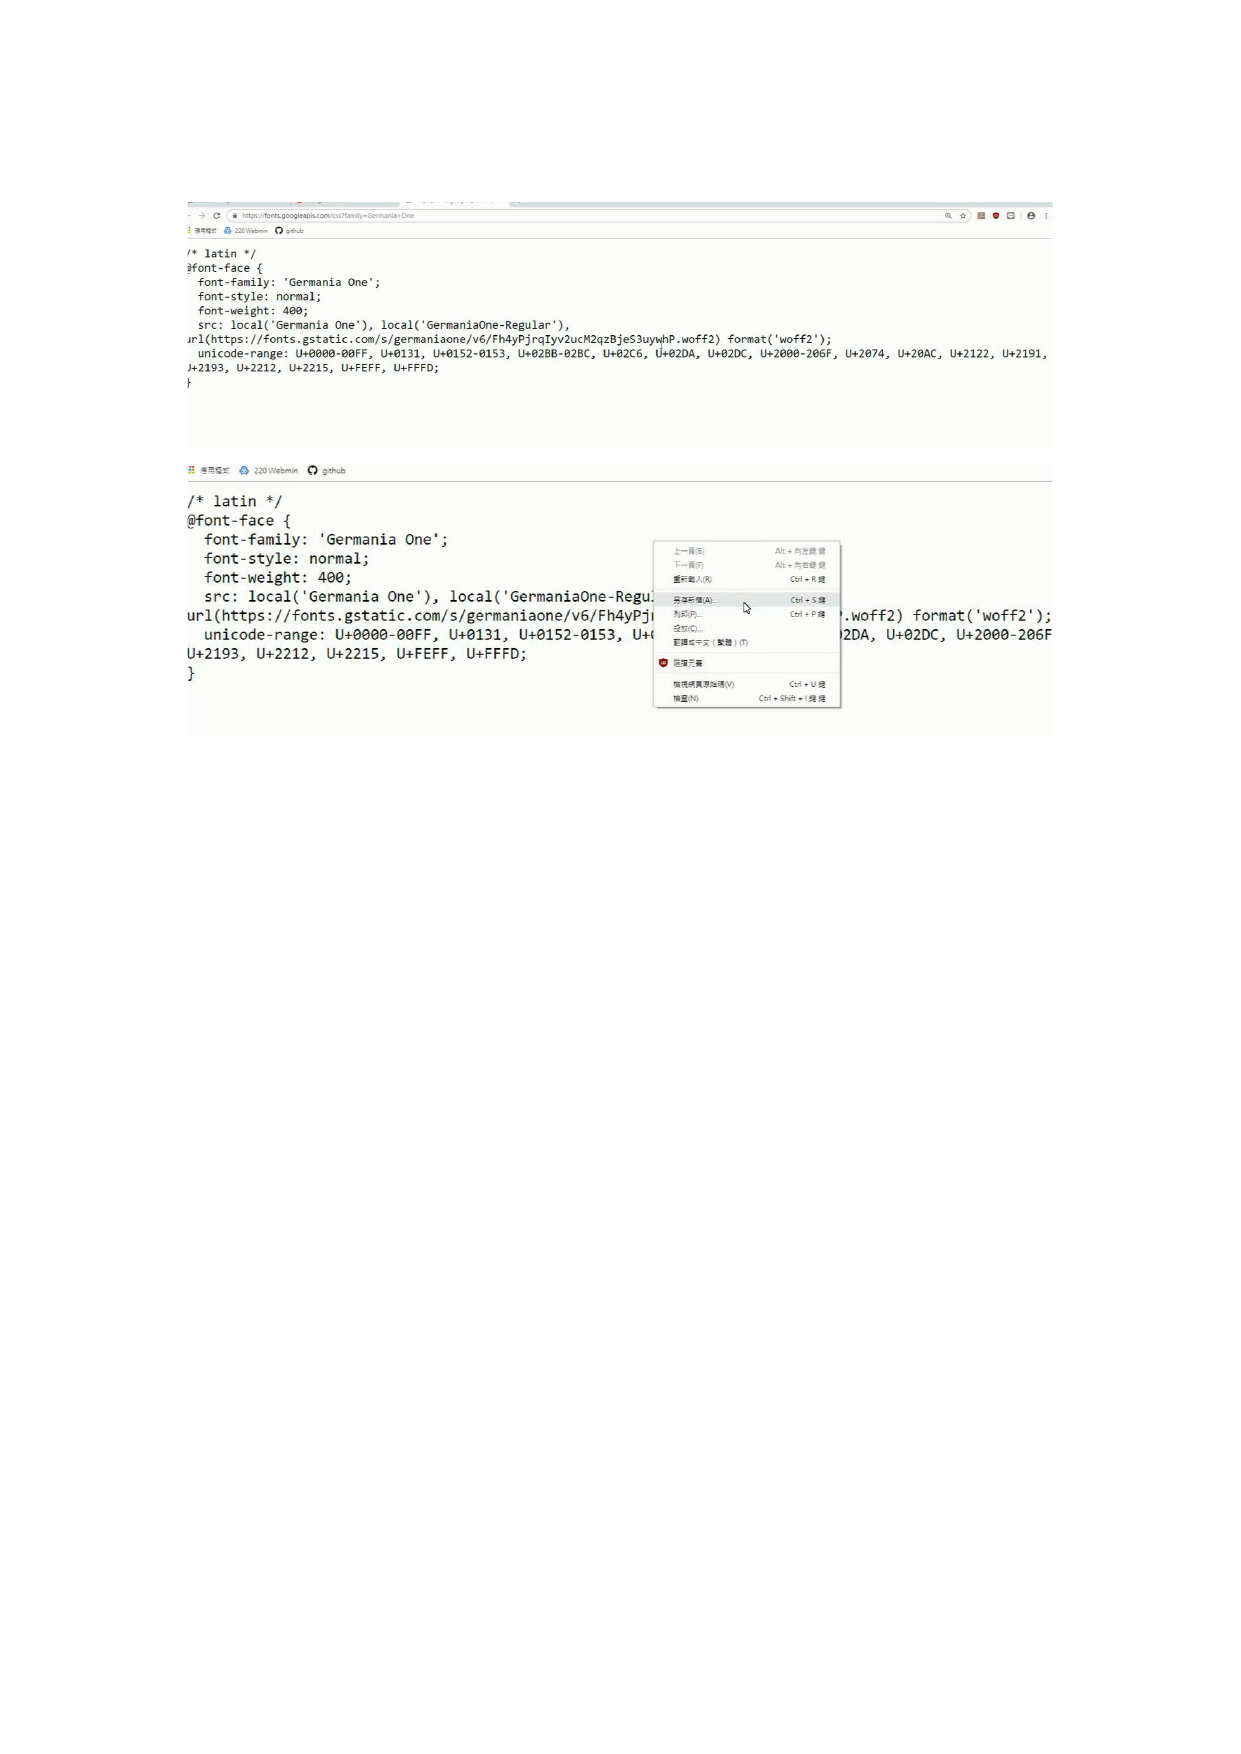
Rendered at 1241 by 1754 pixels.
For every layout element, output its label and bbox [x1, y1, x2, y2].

picture [187, 202, 1053, 450]
picture [187, 464, 1053, 736]
